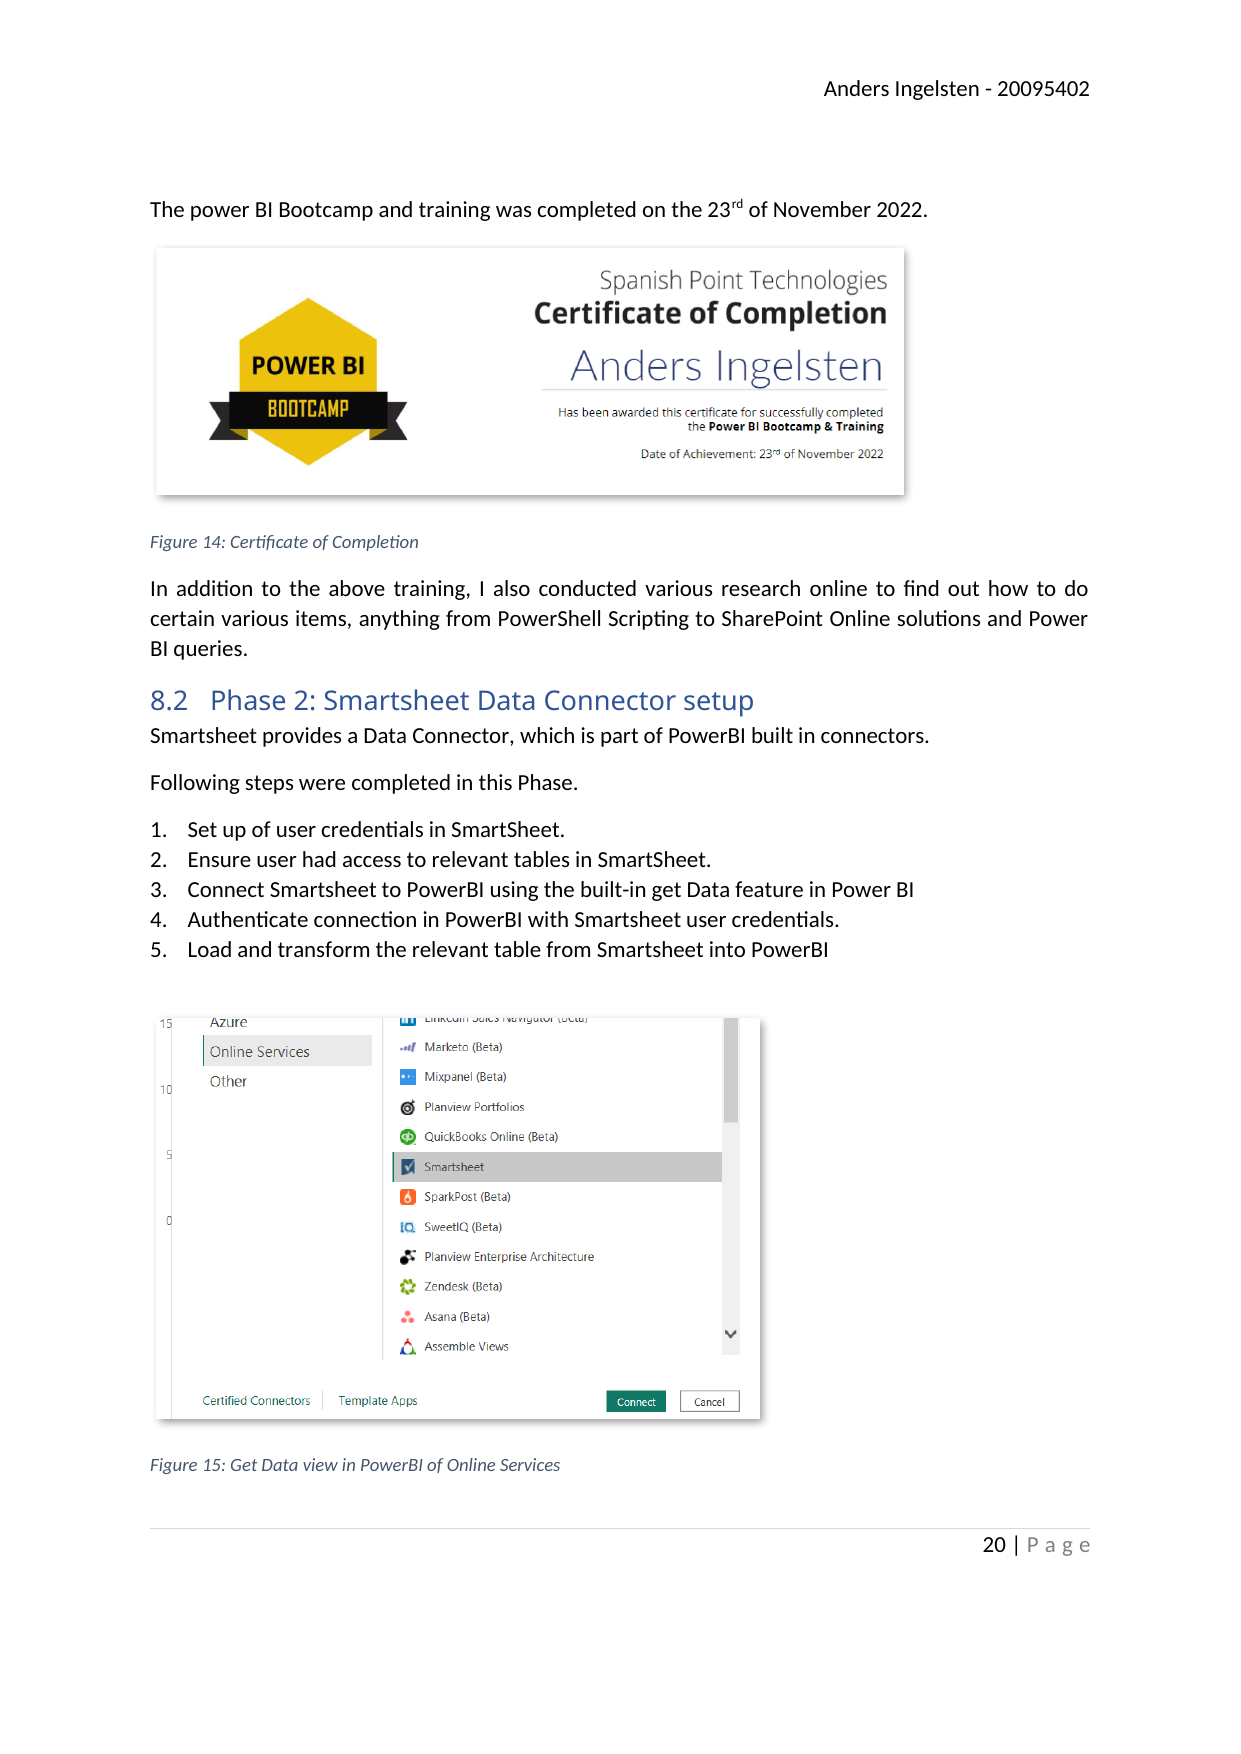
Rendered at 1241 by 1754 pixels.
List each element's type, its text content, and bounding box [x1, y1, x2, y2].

list Ensure user had access to relevant tables in SmartSheet. [150, 845, 1090, 873]
text In addition to the above training, I also conducted various research online to find out how to do certain various items, anything from PowerShell Scripting to SharePoint Online solutions and Power BI queries. [150, 574, 1090, 662]
picture [156, 1018, 760, 1419]
text Smartsheet provides a Data Connector, which is part of PowerBI built in connectors. [150, 721, 1090, 749]
list Set up of user credentials in SmartSheet. [150, 815, 1090, 843]
list Load and transform the relevant table from Smartsheet into PowerBI [150, 936, 1090, 963]
subtitle Phase 2: Smartsheet Data Connector setup [150, 681, 1090, 718]
text Following steps were completed in this Phase. [150, 768, 1090, 796]
list Authenticate connection in PowerBI with Smartsheet user credentials. [150, 905, 1090, 933]
list Connect Smartsheet to PowerBI using the built-in get Data feature in Power BI [150, 875, 1090, 903]
text The power BI Bootcamp and training was completed on the 23rd of November 2022. [150, 195, 1090, 223]
text Figure 15: Get Data view in PowerBI of Online Services [150, 1453, 1090, 1476]
text Figure 14: Certificate of Completion [150, 530, 1090, 553]
picture [156, 248, 904, 495]
